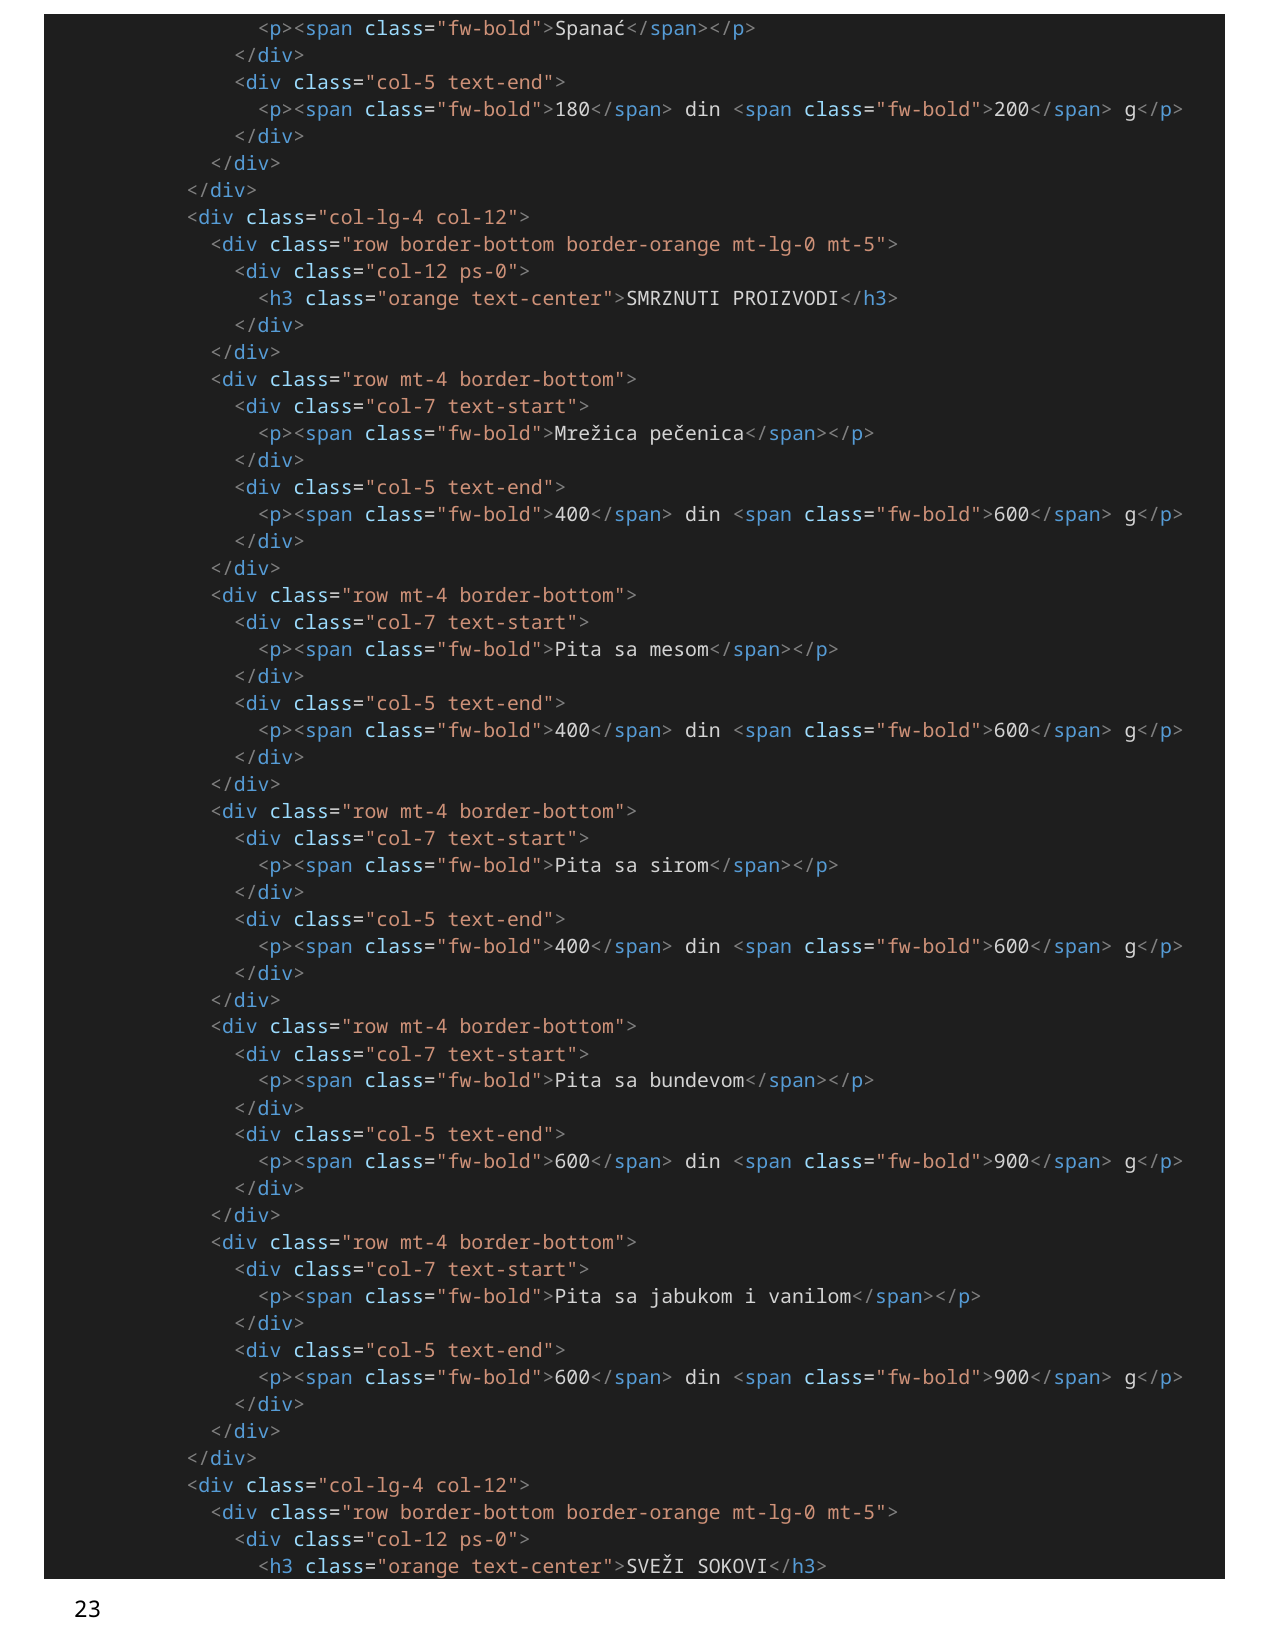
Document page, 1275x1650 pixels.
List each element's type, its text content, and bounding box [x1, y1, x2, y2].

text <p><span class="fw-bold">600</span> din <span class="fw-bold">900</span> g</p> [44, 1148, 1225, 1175]
text <p><span class="fw-bold">Spanać</span></p> [44, 14, 1225, 42]
text </div> [44, 122, 1225, 149]
text <h3 class="orange text-center">SMRZNUTI PROIZVODI</h3> [44, 284, 1225, 311]
text <p><span class="fw-bold">Pita sa jabukom i vanilom</span></p> [44, 1283, 1225, 1309]
text </div> [44, 959, 1225, 986]
text <div class="col-5 text-end"> [44, 473, 1225, 500]
text </div> [44, 176, 1225, 203]
text </div> [44, 311, 1225, 338]
text <p><span class="fw-bold">600</span> din <span class="fw-bold">900</span> g</p> [44, 1363, 1225, 1391]
text <div class="col-7 text-start"> [44, 824, 1225, 851]
text <div class="col-5 text-end"> [44, 689, 1225, 716]
text <div class="col-5 text-end"> [44, 905, 1225, 932]
text <div class="row mt-4 border-bottom"> [44, 365, 1225, 392]
text <div class="row mt-4 border-bottom"> [44, 1229, 1225, 1256]
text <p><span class="fw-bold">400</span> din <span class="fw-bold">600</span> g</p> [44, 932, 1225, 959]
text <p><span class="fw-bold">400</span> din <span class="fw-bold">600</span> g</p> [44, 500, 1225, 527]
text <div class="col-5 text-end"> [44, 1337, 1225, 1363]
text </div> [44, 770, 1225, 797]
text </div> [44, 42, 1225, 68]
text <p><span class="fw-bold">Pita sa bundevom</span></p> [44, 1067, 1225, 1094]
text <div class="row mt-4 border-bottom"> [44, 581, 1225, 608]
text </div> [44, 743, 1225, 770]
text <p><span class="fw-bold">400</span> din <span class="fw-bold">600</span> g</p> [44, 716, 1225, 743]
text <div class="col-7 text-start"> [44, 1040, 1225, 1067]
text </div> [44, 527, 1225, 554]
text <div class="col-5 text-end"> [44, 1121, 1225, 1148]
text </div> [44, 446, 1225, 473]
text </div> [44, 662, 1225, 689]
text </div> [44, 1202, 1225, 1229]
text </div> [44, 878, 1225, 905]
text <p><span class="fw-bold">Mrežica pečenica</span></p> [44, 419, 1225, 446]
text <div class="col-lg-4 col-12"> [44, 1471, 1225, 1498]
text </div> [44, 1391, 1225, 1417]
text <h3 class="orange text-center">SVEŽI SOKOVI</h3> [44, 1552, 1225, 1579]
text <div class="row border-bottom border-orange mt-lg-0 mt-5"> [44, 1498, 1225, 1525]
text <div class="col-lg-4 col-12"> [44, 203, 1225, 230]
text <div class="col-7 text-start"> [44, 608, 1225, 635]
text </div> [44, 1417, 1225, 1444]
text </div> [44, 1309, 1225, 1337]
text <div class="col-7 text-start"> [44, 1256, 1225, 1283]
text </div> [44, 1444, 1225, 1471]
text <div class="row mt-4 border-bottom"> [44, 797, 1225, 824]
text <div class="col-5 text-end"> [44, 68, 1225, 96]
text <div class="row mt-4 border-bottom"> [44, 1013, 1225, 1040]
text <div class="row border-bottom border-orange mt-lg-0 mt-5"> [44, 230, 1225, 257]
text <div class="col-12 ps-0"> [44, 1525, 1225, 1552]
text </div> [44, 554, 1225, 581]
text <div class="col-12 ps-0"> [44, 257, 1225, 284]
text </div> [44, 1094, 1225, 1121]
text </div> [44, 338, 1225, 365]
text <p><span class="fw-bold">180</span> din <span class="fw-bold">200</span> g</p> [44, 96, 1225, 122]
text <p><span class="fw-bold">Pita sa mesom</span></p> [44, 635, 1225, 662]
text </div> [44, 986, 1225, 1013]
text <div class="col-7 text-start"> [44, 392, 1225, 419]
text <p><span class="fw-bold">Pita sa sirom</span></p> [44, 851, 1225, 878]
text </div> [44, 149, 1225, 176]
text </div> [44, 1175, 1225, 1202]
